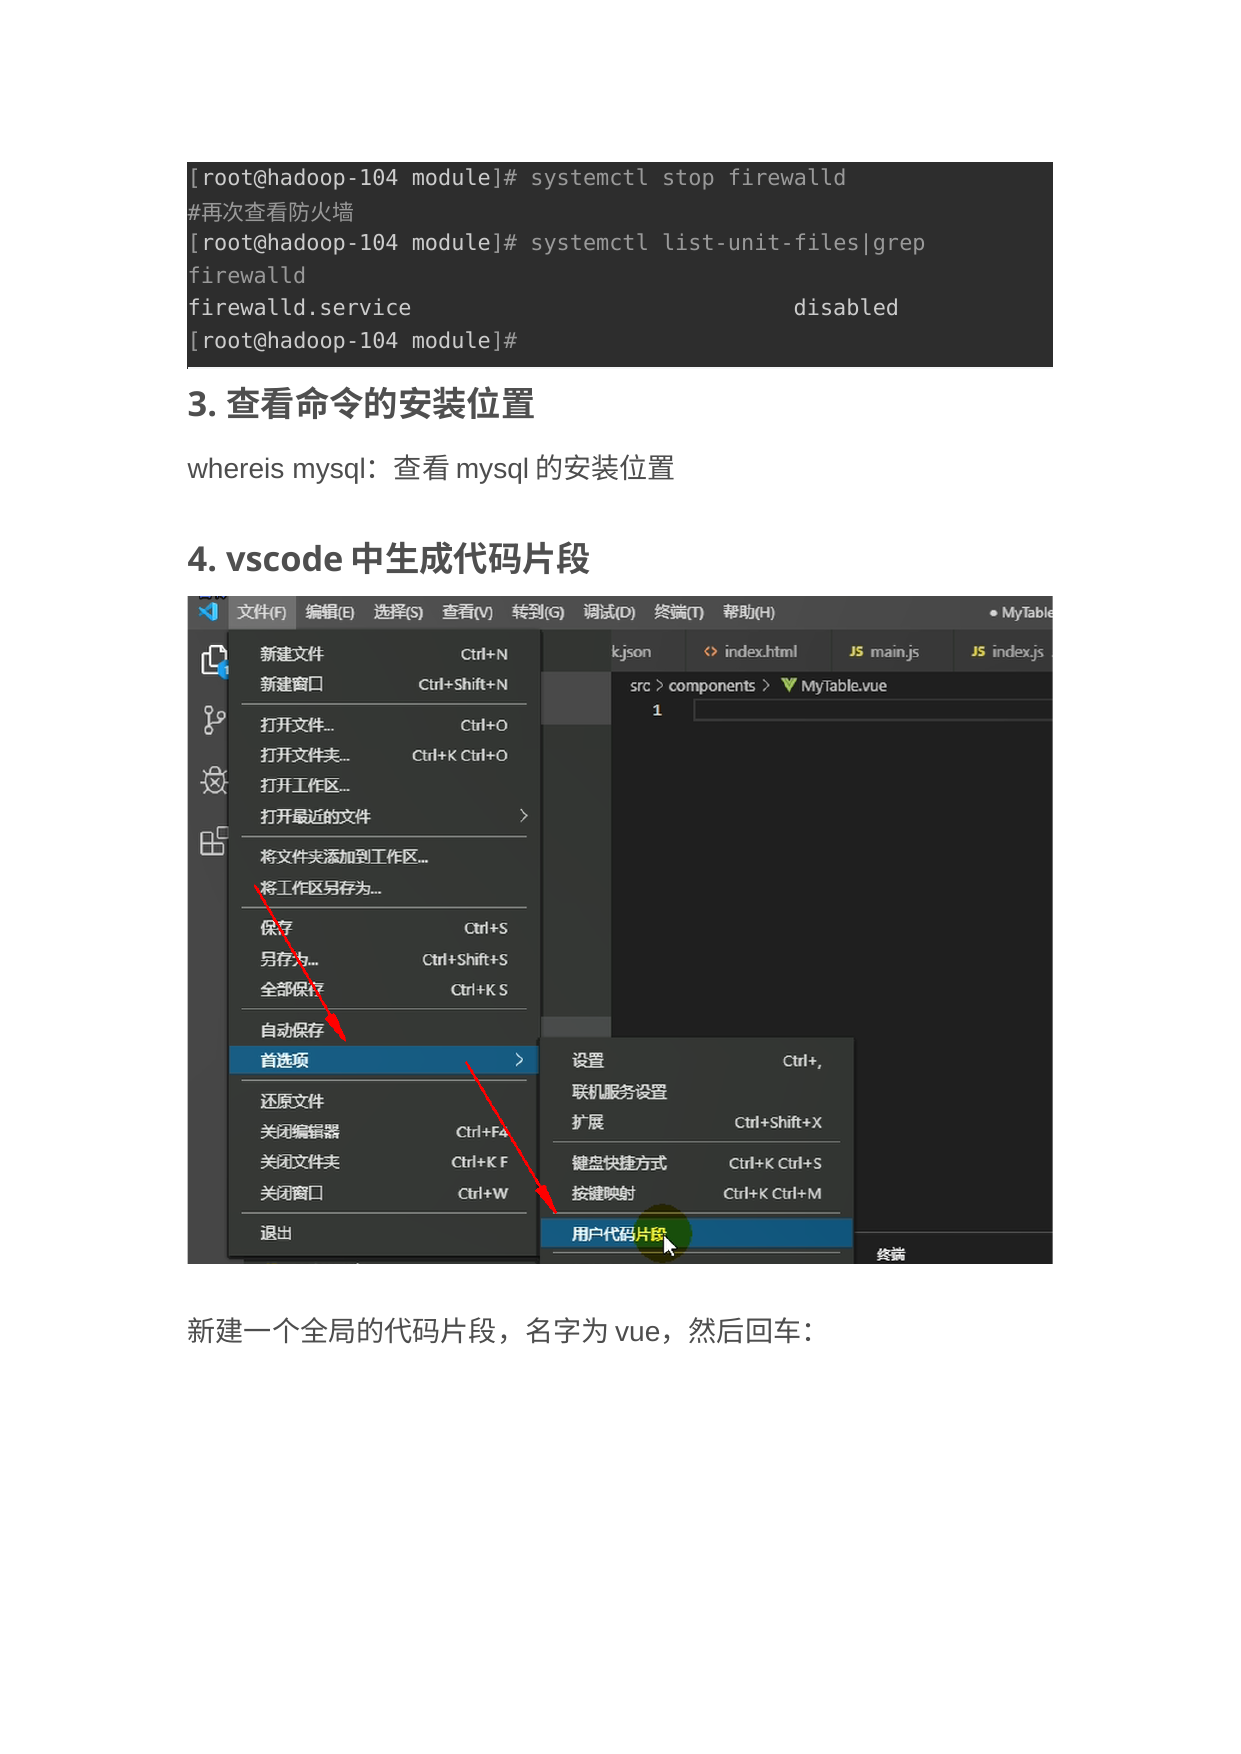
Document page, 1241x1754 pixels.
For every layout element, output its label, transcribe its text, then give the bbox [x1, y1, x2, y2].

text whereis mysql：查看mysql的安装位置 [187, 434, 1053, 499]
text 4. vscode中生成代码片段 [187, 524, 1053, 589]
picture [187, 596, 1053, 1264]
text [root@hadoop-104 module]# [187, 324, 1053, 369]
text 3. 查看命令的安装位置 [187, 369, 1053, 434]
text firewalld.service disabled [187, 292, 1053, 324]
text [root@hadoop-104 module]# systemctl stop firewalld [187, 162, 1053, 194]
text 新建一个全局的代码片段，名字为vue，然后回车： [187, 1296, 1053, 1361]
text [root@hadoop-104 module]# systemctl list-unit-files|grep firewalld [187, 227, 1053, 292]
text #再次查看防火墙 [187, 194, 1053, 227]
